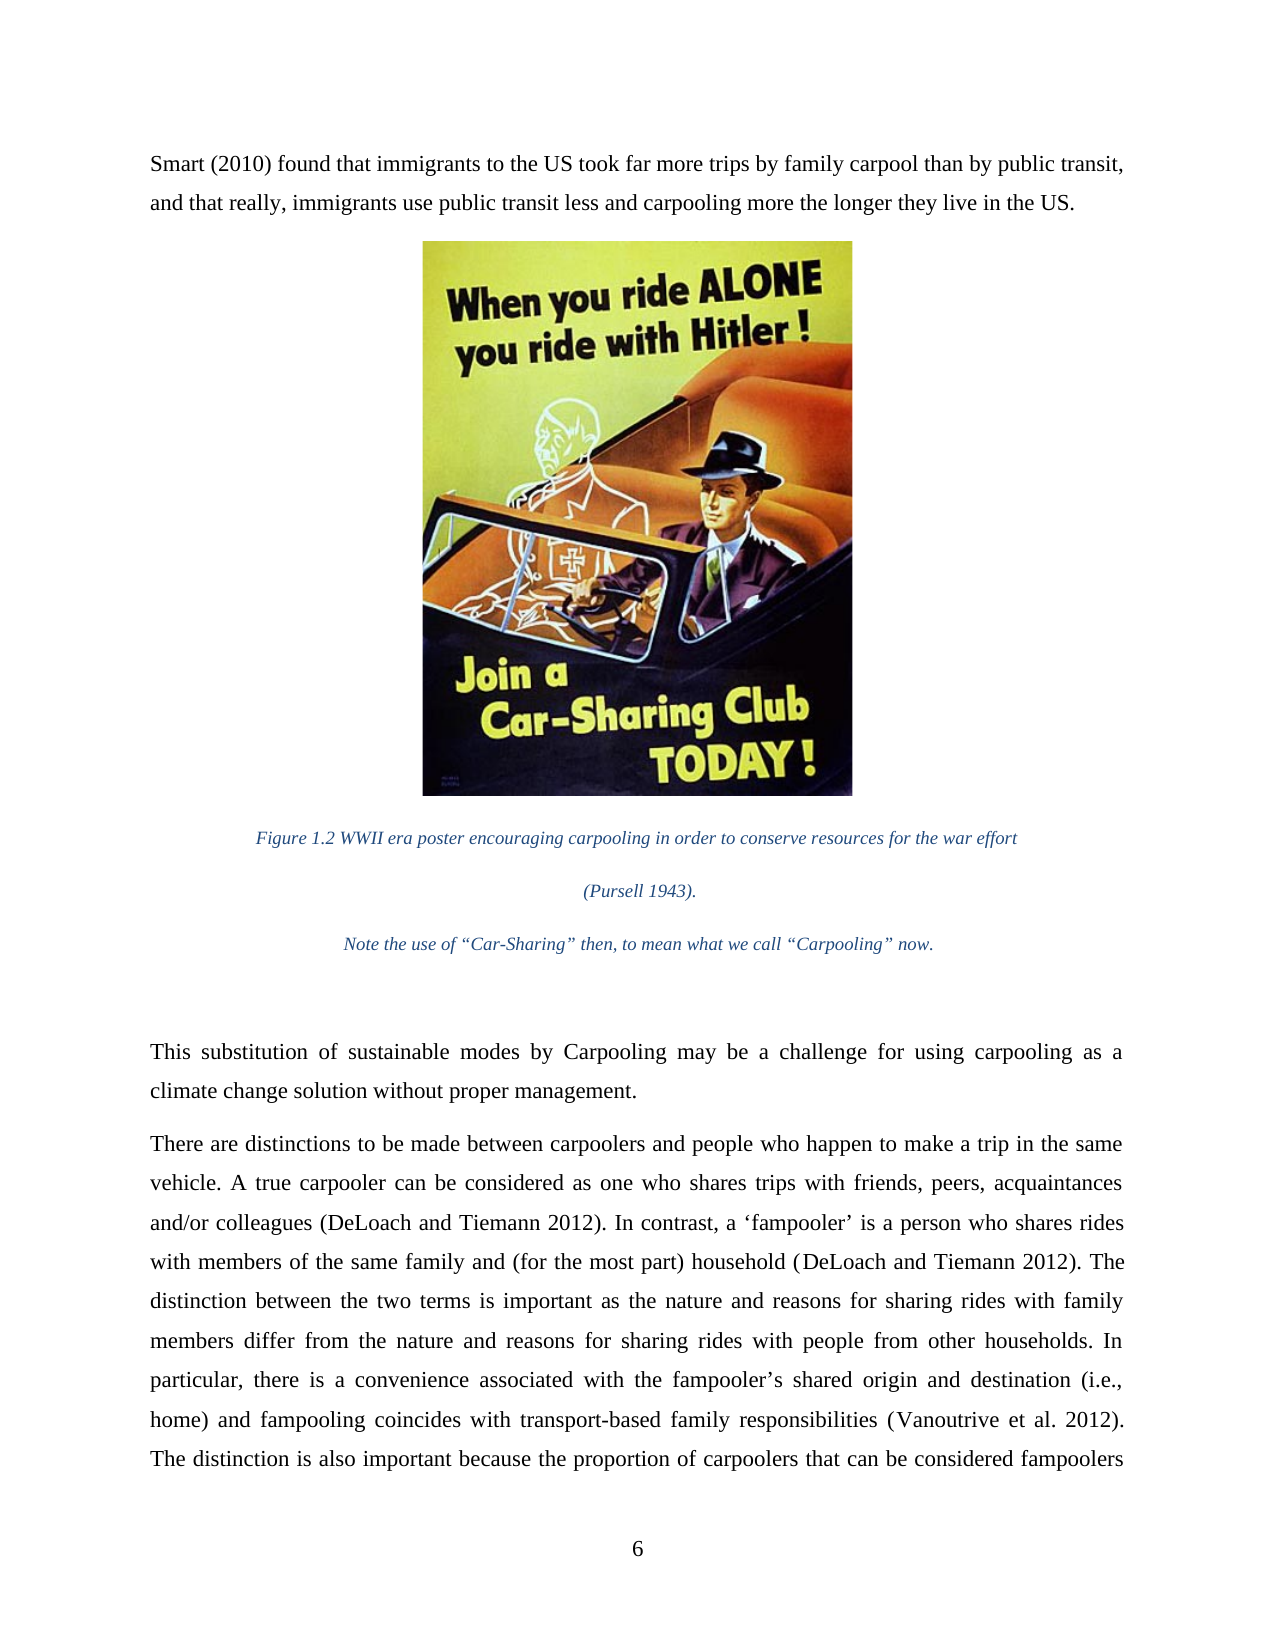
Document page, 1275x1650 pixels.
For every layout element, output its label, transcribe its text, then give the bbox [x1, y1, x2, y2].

picture [422, 241, 853, 796]
text Note the use of “Car-Sharing” then, to mean what we call “Carpooling” now. [150, 933, 1125, 954]
text (Pursell 1943). [150, 880, 1125, 901]
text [150, 1129, 1125, 1472]
text Figure 1.2 WWII era poster encouraging carpooling in order to conserve resources for the war effort [150, 827, 1125, 848]
text This substitution of sustainable modes by Carpooling may be a challenge for using carpooling as a climate change solution without proper management. [150, 1038, 1125, 1104]
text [150, 150, 1125, 216]
